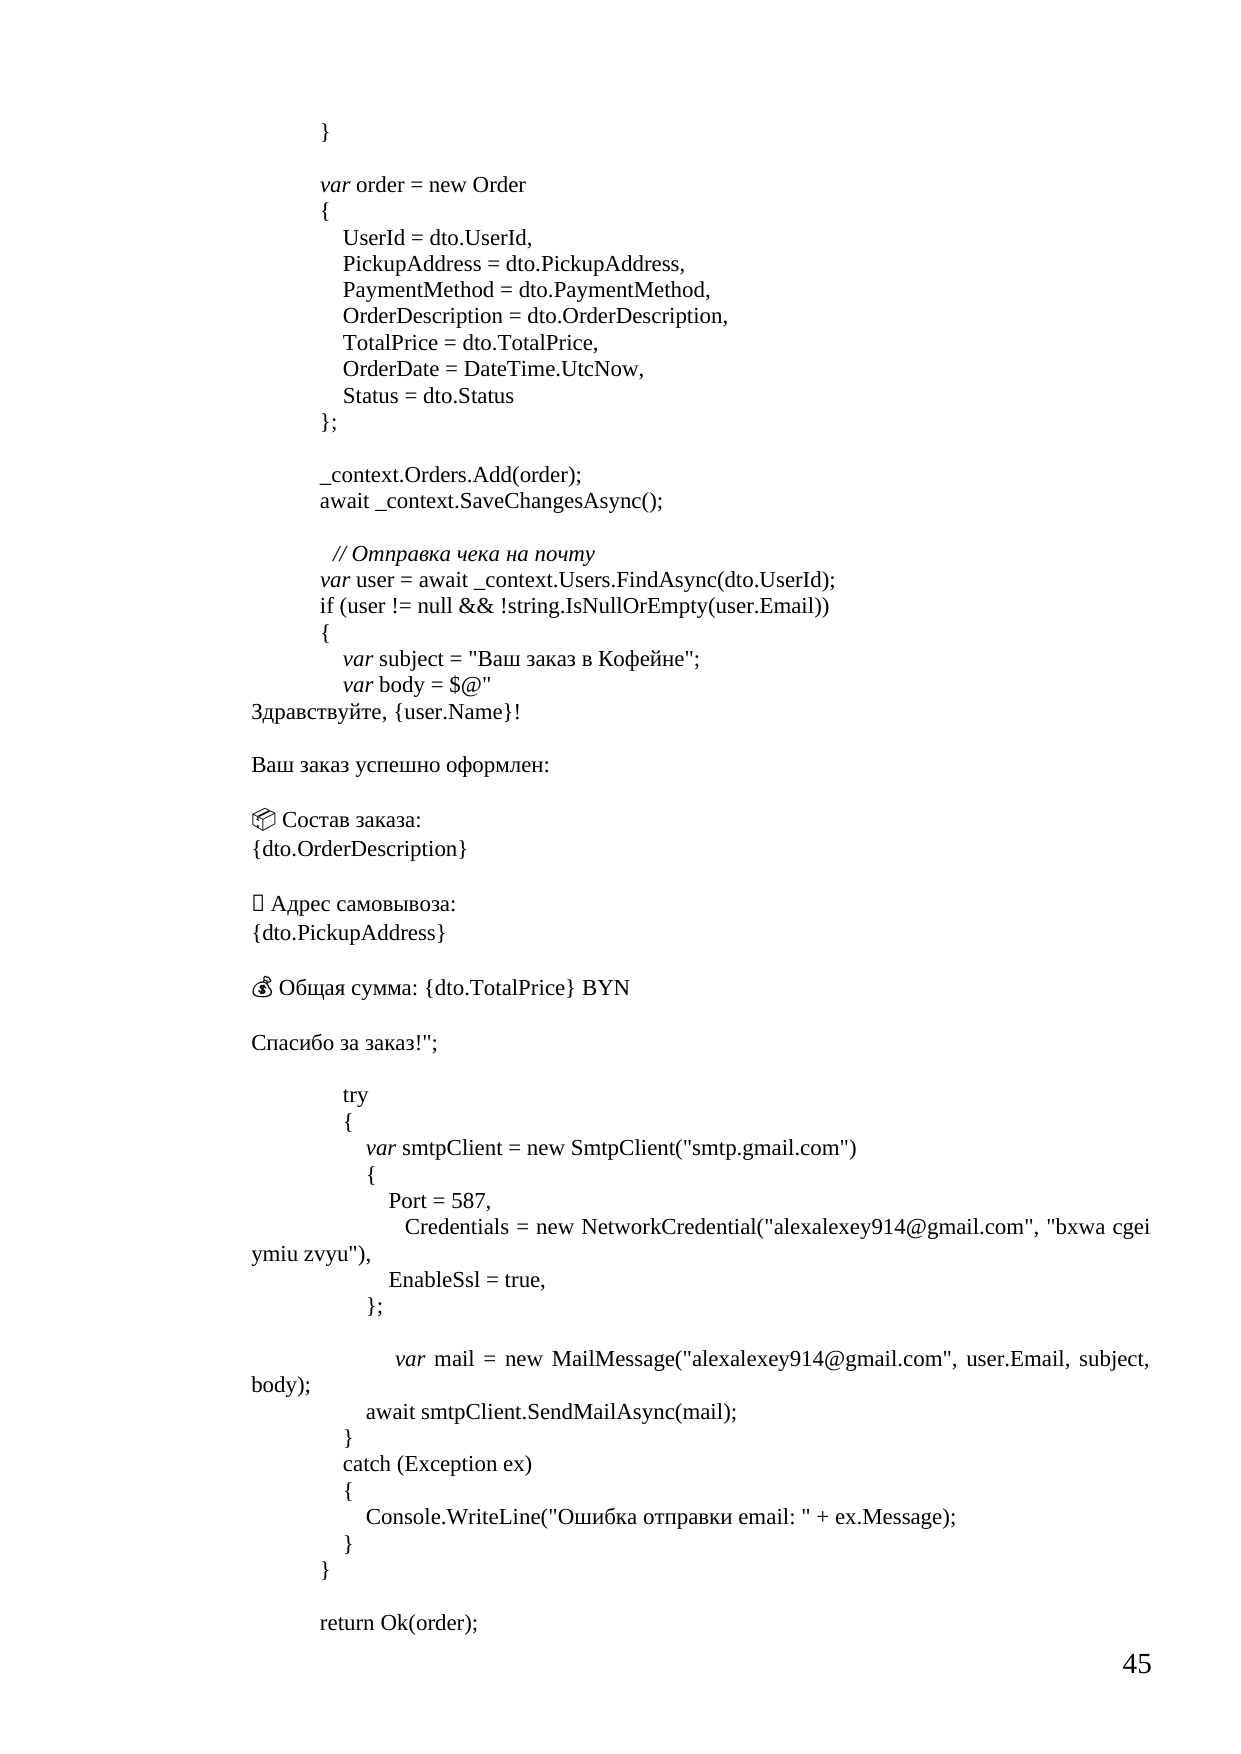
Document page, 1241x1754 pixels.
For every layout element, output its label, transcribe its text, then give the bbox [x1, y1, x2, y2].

text Ваш заказ успешно оформлен: [251, 751, 1152, 777]
text _context.Orders.Add(order); [251, 461, 1152, 487]
text await smtpClient.SendMailAsync(mail); [251, 1398, 1152, 1424]
text var smtpClient = new SmtpClient("smtp.gmail.com") [251, 1134, 1152, 1161]
text } [251, 1529, 1152, 1556]
text { [251, 1477, 1152, 1503]
text UserId = dto.UserId, [251, 223, 1152, 250]
text { [251, 1161, 1152, 1187]
text } [251, 1424, 1152, 1451]
text var user = await _context.Users.FindAsync(dto.UserId); [251, 566, 1152, 592]
text OrderDescription = dto.OrderDescription, [251, 303, 1152, 329]
text }; [251, 1292, 1152, 1319]
text {dto.OrderDescription} [251, 834, 1152, 861]
text { [251, 1108, 1152, 1134]
text }; [251, 408, 1152, 434]
text var order = new Order [251, 171, 1152, 197]
text Port = 587, [251, 1187, 1152, 1213]
text // Отправка чека на почту [251, 540, 1152, 566]
text 💰 Общая сумма: {dto.TotalPrice} BYN [251, 971, 1152, 1002]
text Здравствуйте, {user.Name}! [251, 698, 1152, 724]
text 📦 Состав заказа: [251, 803, 1152, 834]
text { [251, 619, 1152, 645]
text if (user != null && !string.IsNullOrEmpty(user.Email)) [251, 592, 1152, 619]
text Спасибо за заказ!"; [251, 1029, 1152, 1055]
text EnableSsl = true, [251, 1266, 1152, 1292]
text catch (Exception ex) [251, 1451, 1152, 1477]
text var body = $@" [251, 672, 1152, 698]
text try [251, 1082, 1152, 1108]
text Credentials = new NetworkCredential("alexalexey914@gmail.com", "bxwa cgei ymiu zvyu"), [251, 1213, 1152, 1266]
text Status = dto.Status [251, 382, 1152, 408]
text OrderDate = DateTime.UtcNow, [251, 355, 1152, 382]
text } [251, 1556, 1152, 1582]
text TotalPrice = dto.TotalPrice, [251, 329, 1152, 355]
text { [251, 197, 1152, 223]
text var subject = "Ваш заказ в Кофейне"; [251, 645, 1152, 672]
text 📍 Адрес самовывоза: [251, 887, 1152, 918]
text PickupAddress = dto.PickupAddress, [251, 250, 1152, 276]
text var mail = new MailMessage("alexalexey914@gmail.com", user.Email, subject, body); [251, 1345, 1152, 1398]
text return Ok(order); [251, 1609, 1152, 1635]
text PaymentMethod = dto.PaymentMethod, [251, 276, 1152, 303]
text {dto.PickupAddress} [251, 918, 1152, 945]
text await _context.SaveChangesAsync(); [251, 487, 1152, 513]
text } [251, 118, 1152, 144]
text Console.WriteLine("Ошибка отправки email: " + ex.Message); [251, 1503, 1152, 1529]
